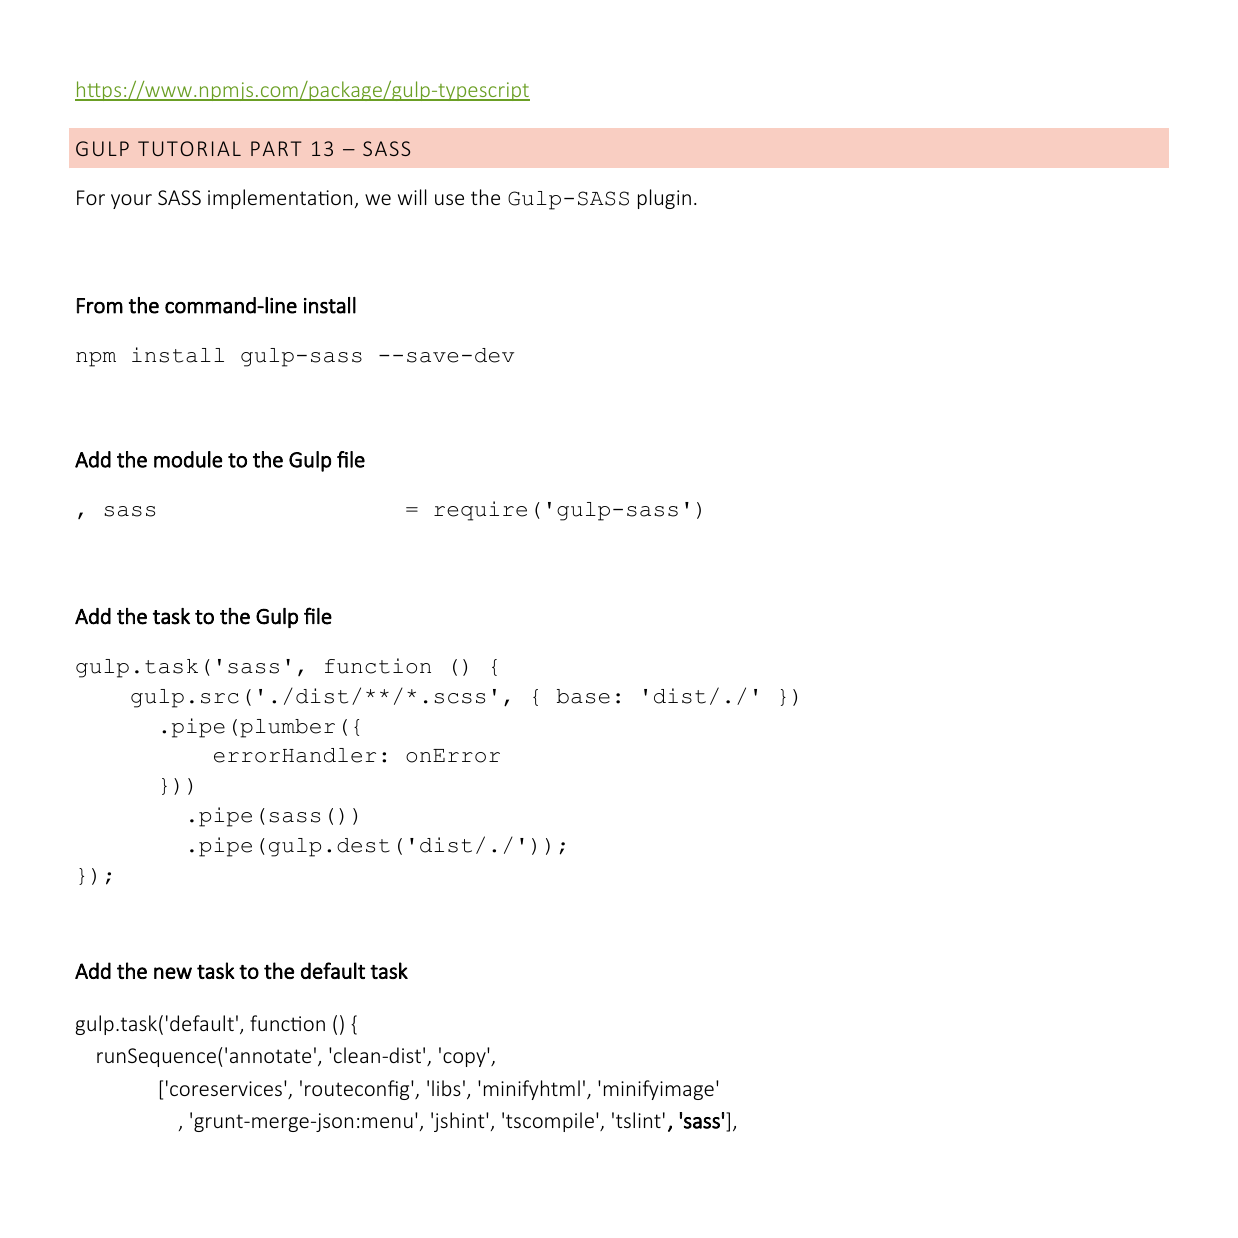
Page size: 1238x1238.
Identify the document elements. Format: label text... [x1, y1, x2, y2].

text gulp.task('sass', function () { [75, 654, 1162, 680]
text gulp.task('default', function () { [75, 1009, 1162, 1037]
text .pipe(plumber({ [75, 714, 1162, 740]
text ['coreservices', 'routeconfig', 'libs', 'minifyhtml', 'minifyimage' [75, 1074, 1162, 1102]
text }); [75, 863, 1162, 889]
text For your SASS implementation, we will use the Gulp-SASS plugin. [75, 183, 1162, 212]
text })) [75, 774, 1162, 799]
text runSequence('annotate', 'clean-dist', 'copy', [75, 1041, 1162, 1069]
text , 'grunt-merge-json:menu', 'jshint', 'tscompile', 'tslint', 'sass'], [75, 1106, 1162, 1134]
text .pipe(gulp.dest('dist/./')); [75, 833, 1162, 859]
text , sass = require('gulp-sass') [75, 498, 1162, 524]
text https://www.npmjs.com/package/gulp-typescript [75, 75, 1162, 103]
text Add the module to the Gulp file [75, 445, 1162, 473]
text Add the new task to the default task [75, 956, 1162, 984]
text errorHandler: onError [75, 744, 1162, 770]
text npm install gulp-sass --save-dev [75, 343, 1162, 369]
text Add the task to the Gulp file [75, 601, 1162, 629]
text gulp.src('./dist/**/*.scss', { base: 'dist/./' }) [75, 684, 1162, 710]
text .pipe(sass()) [75, 803, 1162, 829]
text From the command-line install [75, 291, 1162, 318]
subtitle GULP Tutorial Part 13 – SASS [75, 134, 1162, 162]
